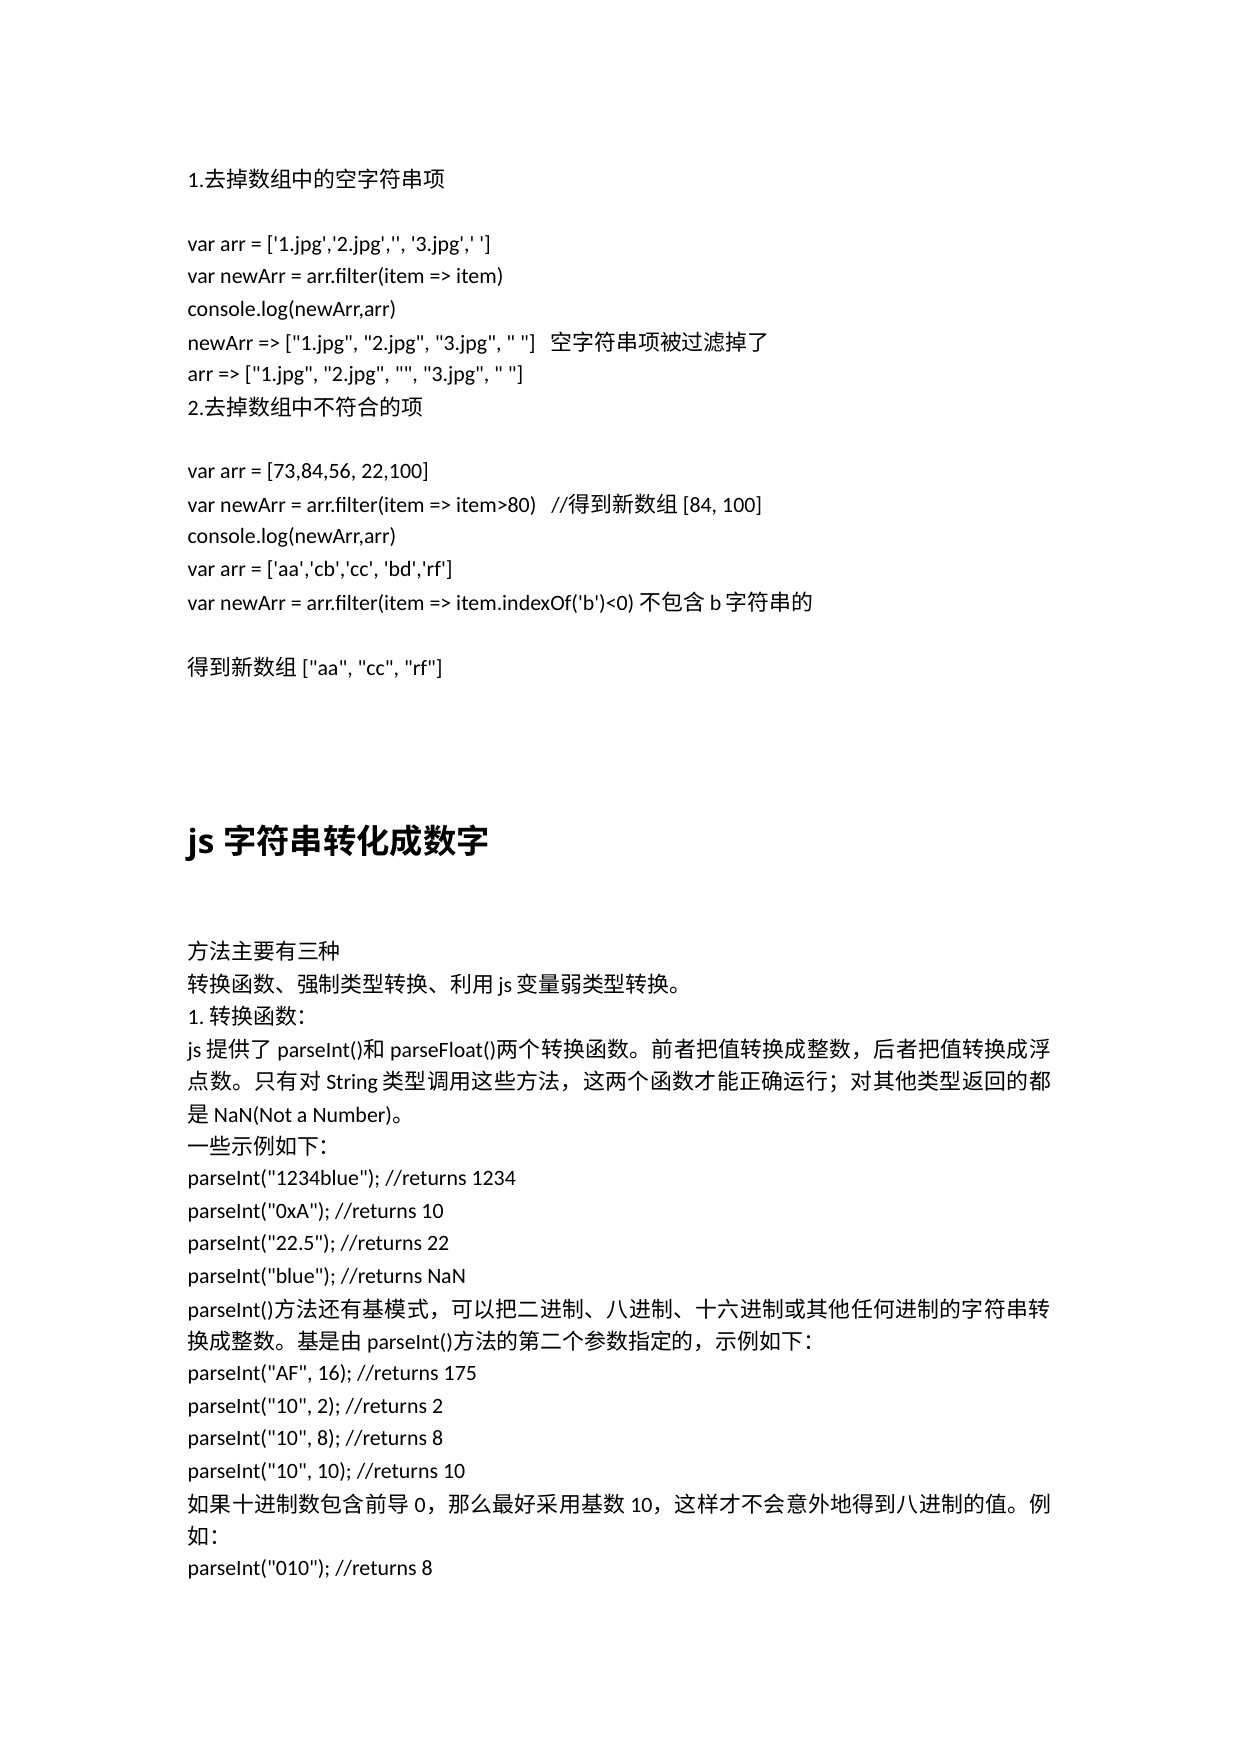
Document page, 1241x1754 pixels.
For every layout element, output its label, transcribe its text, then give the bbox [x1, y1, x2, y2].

text parseInt("10", 8); //returns 8 [187, 1421, 1053, 1454]
text js提供了parseInt()和parseFloat()两个转换函数。前者把值转换成整数，后者把值转换成浮点数。只有对String类型调用这些方法，这两个函数才能正确运行；对其他类型返回的都是NaN(Not a Number)。 [187, 1031, 1053, 1129]
text 转换函数、强制类型转换、利用js变量弱类型转换。 [187, 966, 1053, 999]
text console.log(newArr,arr) [187, 519, 1053, 552]
text parseInt("10", 2); //returns 2 [187, 1389, 1053, 1421]
text var arr = ['1.jpg','2.jpg','', '3.jpg',' '] [187, 227, 1053, 259]
text var newArr = arr.filter(item => item.indexOf('b')<0) 不包含b字符串的 [187, 584, 1053, 617]
text parseInt("blue"); //returns NaN [187, 1259, 1053, 1291]
text 方法主要有三种 [187, 934, 1053, 966]
text var newArr = arr.filter(item => item>80) //得到新数组 [84, 100] [187, 487, 1053, 519]
text 如果十进制数包含前导0，那么最好采用基数10，这样才不会意外地得到八进制的值。例如： [187, 1486, 1053, 1551]
text parseInt("22.5"); //returns 22 [187, 1226, 1053, 1259]
subtitle js 字符串转化成数字 [187, 807, 1053, 872]
text 1.去掉数组中的空字符串项 [187, 162, 1053, 194]
text 一些示例如下： [187, 1129, 1053, 1161]
text parseInt("010"); //returns 8 [187, 1551, 1053, 1584]
text var arr = ['aa','cb','cc', 'bd','rf'] [187, 552, 1053, 584]
text parseInt("AF", 16); //returns 175 [187, 1356, 1053, 1389]
text parseInt("1234blue"); //returns 1234 [187, 1161, 1053, 1194]
text 1. 转换函数： [187, 999, 1053, 1031]
text arr => ["1.jpg", "2.jpg", "", "3.jpg", " "] [187, 357, 1053, 389]
text newArr => ["1.jpg", "2.jpg", "3.jpg", " "] 空字符串项被过滤掉了 [187, 324, 1053, 357]
text parseInt()方法还有基模式，可以把二进制、八进制、十六进制或其他任何进制的字符串转换成整数。基是由parseInt()方法的第二个参数指定的，示例如下： [187, 1291, 1053, 1356]
text parseInt("0xA"); //returns 10 [187, 1194, 1053, 1226]
text parseInt("10", 10); //returns 10 [187, 1454, 1053, 1486]
text var arr = [73,84,56, 22,100] [187, 454, 1053, 487]
text 得到新数组 ["aa", "cc", "rf"] [187, 649, 1053, 682]
text var newArr = arr.filter(item => item) [187, 259, 1053, 292]
text 2.去掉数组中不符合的项 [187, 389, 1053, 422]
text console.log(newArr,arr) [187, 292, 1053, 324]
